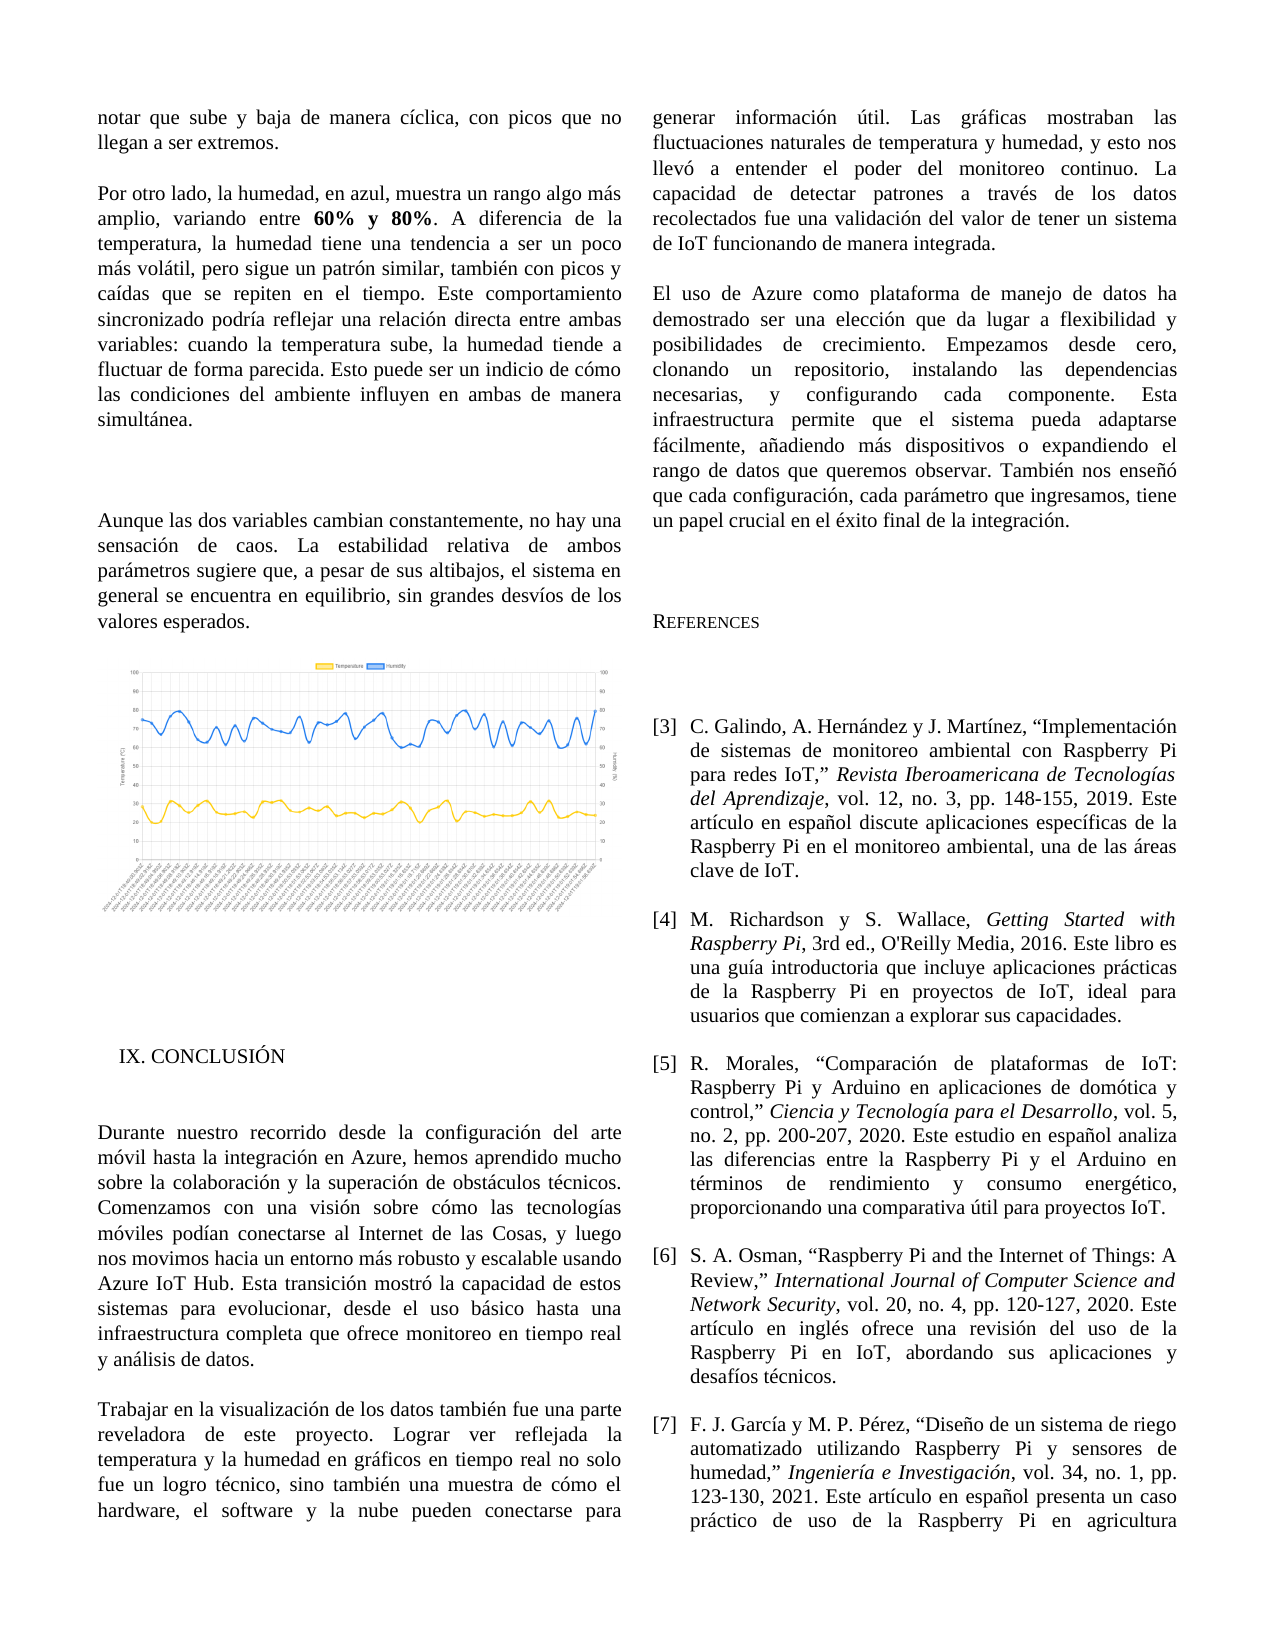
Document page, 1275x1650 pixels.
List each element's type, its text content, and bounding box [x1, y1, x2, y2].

text IX. CONCLUSIÓN [97, 1044, 622, 1068]
list M. Richardson y S. Wallace, Getting Started with Raspberry Pi, 3rd ed., O'Reilly Media, 2016. Este libro es una guía introductoria que incluye aplicaciones prácticas de la Raspberry Pi en proyectos de IoT, ideal para usuarios que comienzan a explorar sus capacidades. [652, 907, 1177, 1027]
picture [97, 658, 623, 917]
text Trabajar en la visualización de los datos también fue una parte reveladora de este proyecto. Lograr ver reflejada la temperatura y la humedad en gráficos en tiempo real no solo fue un logro técnico, sino también una muestra de cómo el hardware, el software y la nube pueden conectarse para generar información útil. Las gráficas mostraban las fluctuaciones naturales de temperatura y humedad, y esto nos llevó a entender el poder del monitoreo continuo. La capacidad de detectar patrones a través de los datos recolectados fue una validación del valor de tener un sistema de IoT funcionando de manera integrada. [97, 1397, 622, 1522]
list C. Galindo, A. Hernández y J. Martínez, “Implementación de sistemas de monitoreo ambiental con Raspberry Pi para redes IoT,” Revista Iberoamericana de Tecnologías del Aprendizaje, vol. 12, no. 3, pp. 148-155, 2019. Este artículo en español discute aplicaciones específicas de la Raspberry Pi en el monitoreo ambiental, una de las áreas clave de IoT. [652, 714, 1177, 882]
list R. Morales, “Comparación de plataformas de IoT: Raspberry Pi y Arduino en aplicaciones de domótica y control,” Ciencia y Tecnología para el Desarrollo, vol. 5, no. 2, pp. 200-207, 2020. Este estudio en español analiza las diferencias entre la Raspberry Pi y el Arduino en términos de rendimiento y consumo energético, proporcionando una comparativa útil para proyectos IoT. [652, 1051, 1177, 1219]
text References [652, 608, 1177, 633]
text Por otro lado, la humedad, en azul, muestra un rango algo más amplio, variando entre 60% y 80%. A diferencia de la temperatura, la humedad tiene una tendencia a ser un poco más volátil, pero sigue un patrón similar, también con picos y caídas que se repiten en el tiempo. Este comportamiento sincronizado podría reflejar una relación directa entre ambas variables: cuando la temperatura sube, la humedad tiende a fluctuar de forma parecida. Esto puede ser un indicio de cómo las condiciones del ambiente influyen en ambas de manera simultánea. [97, 180, 622, 431]
text Aunque las dos variables cambian constantemente, no hay una sensación de caos. La estabilidad relativa de ambos parámetros sugiere que, a pesar de sus altibajos, el sistema en general se encuentra en equilibrio, sin grandes desvíos de los valores esperados. [97, 508, 622, 633]
text Trabajar en la visualización de los datos también fue una parte reveladora de este proyecto. Lograr ver reflejada la temperatura y la humedad en gráficos en tiempo real no solo fue un logro técnico, sino también una muestra de cómo el hardware, el software y la nube pueden conectarse para generar información útil. Las gráficas mostraban las fluctuaciones naturales de temperatura y humedad, y esto nos llevó a entender el poder del monitoreo continuo. La capacidad de detectar patrones a través de los datos recolectados fue una validación del valor de tener un sistema de IoT funcionando de manera integrada. [652, 105, 1177, 255]
list S. A. Osman, “Raspberry Pi and the Internet of Things: A Review,” International Journal of Computer Science and Network Security, vol. 20, no. 4, pp. 120-127, 2020. Este artículo en inglés ofrece una revisión del uso de la Raspberry Pi en IoT, abordando sus aplicaciones y desafíos técnicos. [652, 1243, 1177, 1388]
text Durante nuestro recorrido desde la configuración del arte móvil hasta la integración en Azure, hemos aprendido mucho sobre la colaboración y la superación de obstáculos técnicos. Comenzamos con una visión sobre cómo las tecnologías móviles podían conectarse al Internet de las Cosas, y luego nos movimos hacia un entorno más robusto y escalable usando Azure IoT Hub. Esta transición mostró la capacidad de estos sistemas para evolucionar, desde el uso básico hasta una infraestructura completa que ofrece monitoreo en tiempo real y análisis de datos. [97, 1120, 622, 1371]
text El uso de Azure como plataforma de manejo de datos ha demostrado ser una elección que da lugar a flexibilidad y posibilidades de crecimiento. Empezamos desde cero, clonando un repositorio, instalando las dependencias necesarias, y configurando cada componente. Esta infraestructura permite que el sistema pueda adaptarse fácilmente, añadiendo más dispositivos o expandiendo el rango de datos que queremos observar. También nos enseñó que cada configuración, cada parámetro que ingresamos, tiene un papel crucial en el éxito final de la integración. [652, 281, 1177, 532]
